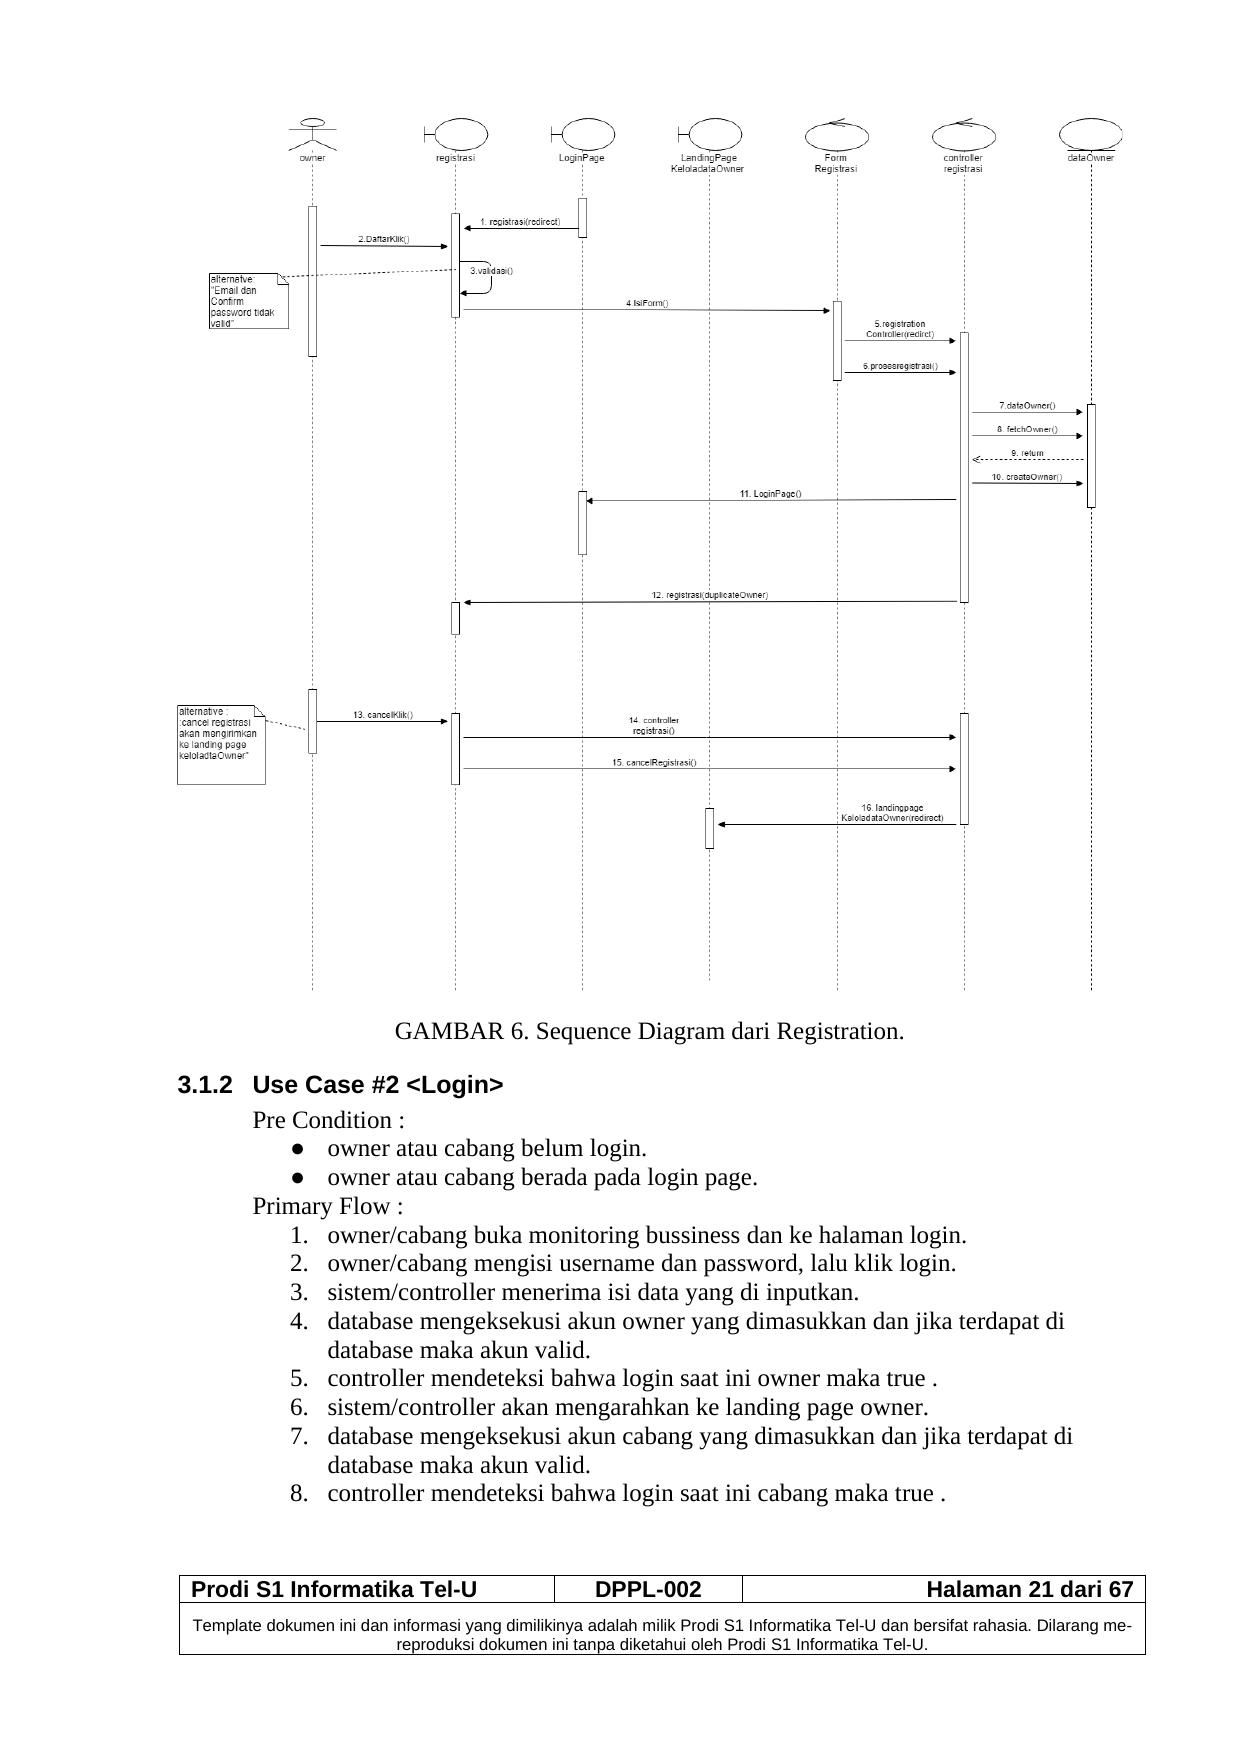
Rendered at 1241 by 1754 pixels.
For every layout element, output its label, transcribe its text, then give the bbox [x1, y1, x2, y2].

list owner atau cabang belum login. [290, 1133, 1122, 1162]
subtitle GAMBAR 6. Sequence Diagram dari Registration. [177, 1016, 1122, 1045]
list owner/cabang buka monitoring bussiness dan ke halaman login. [290, 1220, 1122, 1248]
list sistem/controller akan mengarahkan ke landing page owner. [290, 1392, 1122, 1421]
text Primary Flow : [252, 1191, 1122, 1220]
list database mengeksekusi akun owner yang dimasukkan dan jika terdapat di database maka akun valid. [290, 1306, 1122, 1363]
picture [177, 118, 1123, 991]
list controller mendeteksi bahwa login saat ini cabang maka true . [290, 1478, 1122, 1507]
subtitle Use Case #2 <Login> [177, 1070, 1122, 1098]
list owner/cabang mengisi username dan password, lalu klik login. [290, 1248, 1122, 1277]
list controller mendeteksi bahwa login saat ini owner maka true . [290, 1363, 1122, 1392]
list sistem/controller menerima isi data yang di inputkan. [290, 1277, 1122, 1306]
list owner atau cabang berada pada login page. [290, 1162, 1122, 1191]
list database mengeksekusi akun cabang yang dimasukkan dan jika terdapat di database maka akun valid. [290, 1421, 1122, 1478]
text Pre Condition : [252, 1105, 1122, 1133]
